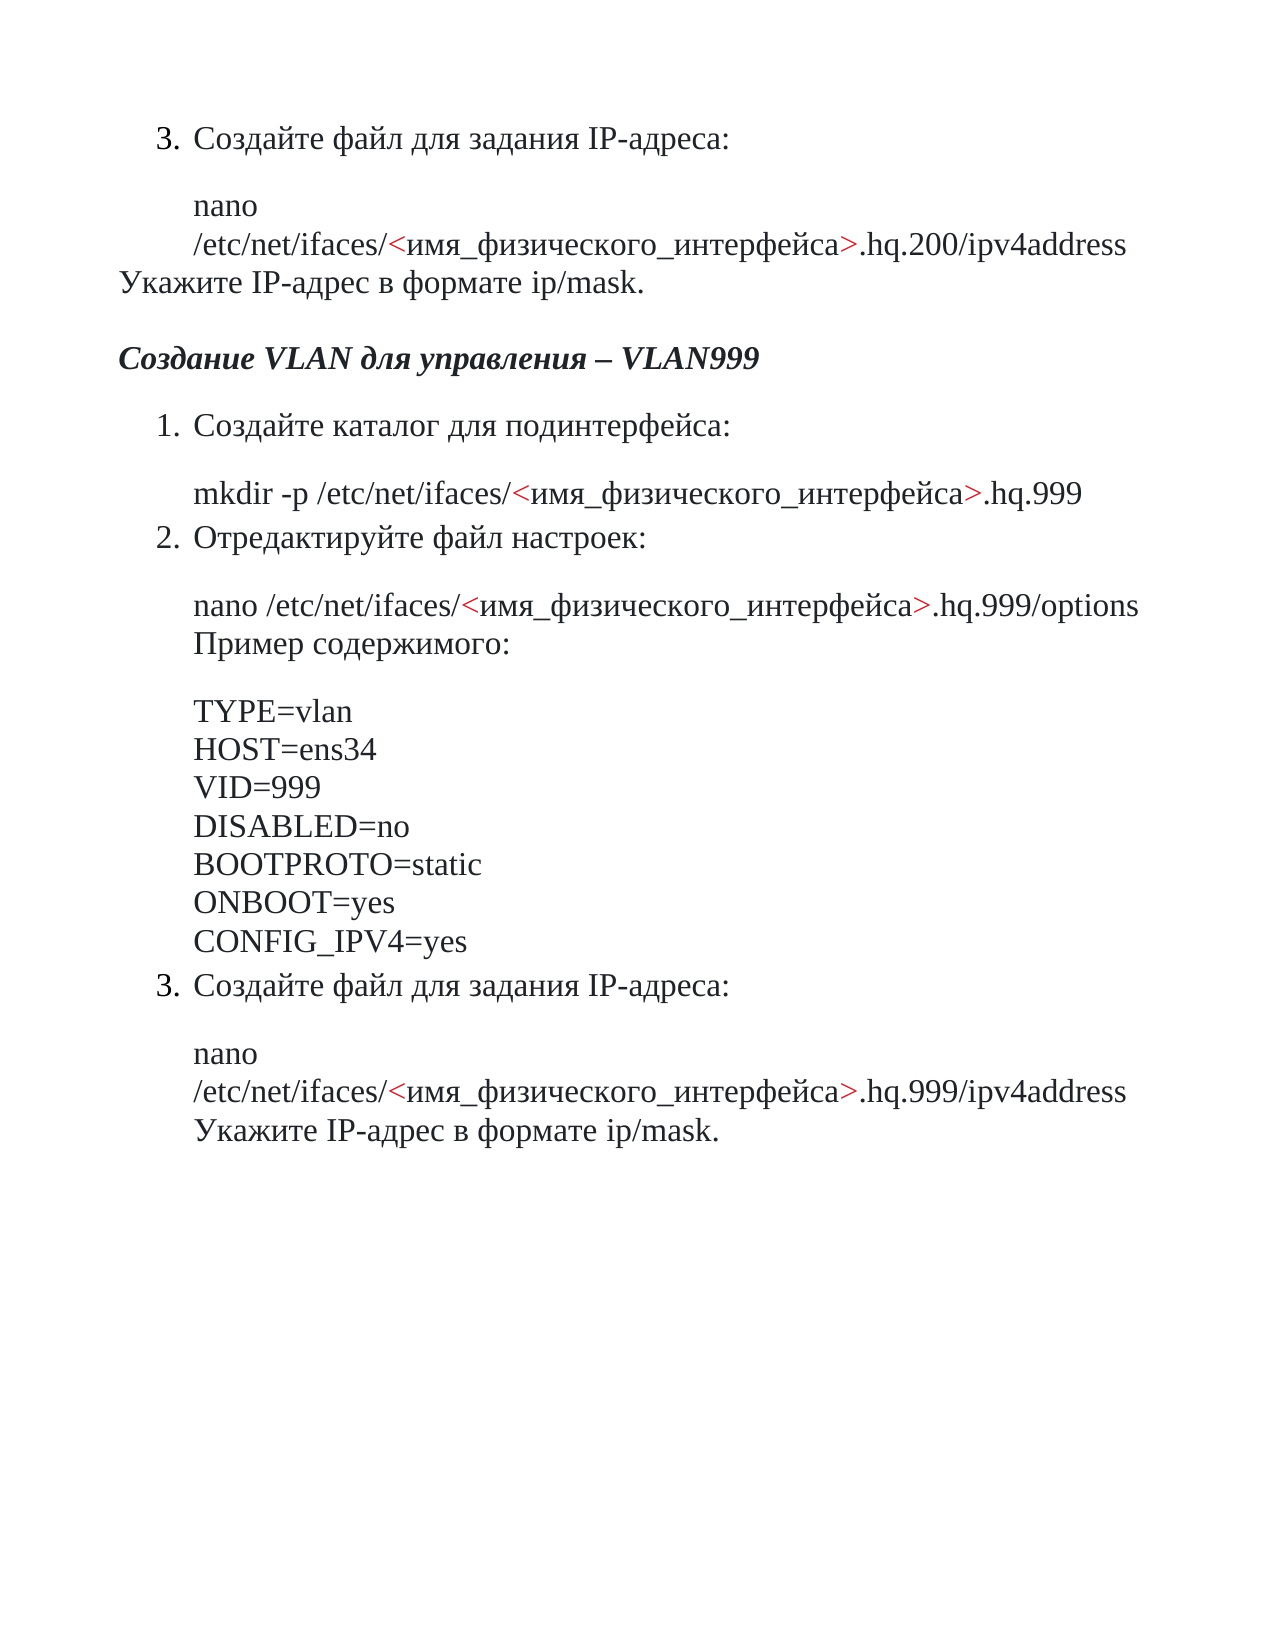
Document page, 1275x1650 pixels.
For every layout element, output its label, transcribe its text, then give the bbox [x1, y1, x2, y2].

text VID=999 [193, 768, 1157, 806]
list Создайте файл для задания IP-адреса: [156, 966, 1157, 1004]
text HOST=ens34 [193, 729, 1157, 768]
text nano /etc/net/ifaces/<имя_физического_интерфейса>.hq.999/ipv4address [193, 1033, 1157, 1110]
text ONBOOT=yes [193, 883, 1157, 921]
list Создайте файл для задания IP-адреса: [156, 118, 1157, 156]
text Укажите IP-адрес в формате ip/mask. [118, 262, 1157, 301]
text CONFIG_IPV4=yes [193, 921, 1157, 959]
text Пример содержимого: [193, 623, 1157, 662]
text nano /etc/net/ifaces/<имя_физического_интерфейса>.hq.200/ipv4address [193, 186, 1157, 262]
subtitle Создание VLAN для управления – VLAN999 [118, 338, 1157, 376]
list Создайте каталог для подинтерфейса: [156, 406, 1157, 444]
text nano /etc/net/ifaces/<имя_физического_интерфейса>.hq.999/options [193, 585, 1157, 623]
text DISABLED=no [193, 806, 1157, 844]
text BOOTPROTO=static [193, 844, 1157, 883]
list Отредактируйте файл настроек: [156, 518, 1157, 556]
text mkdir -p /etc/net/ifaces/<имя_физического_интерфейса>.hq.999 [193, 473, 1157, 511]
text Укажите IP-адрес в формате ip/mask. [193, 1110, 1157, 1148]
text TYPE=vlan [193, 691, 1157, 729]
